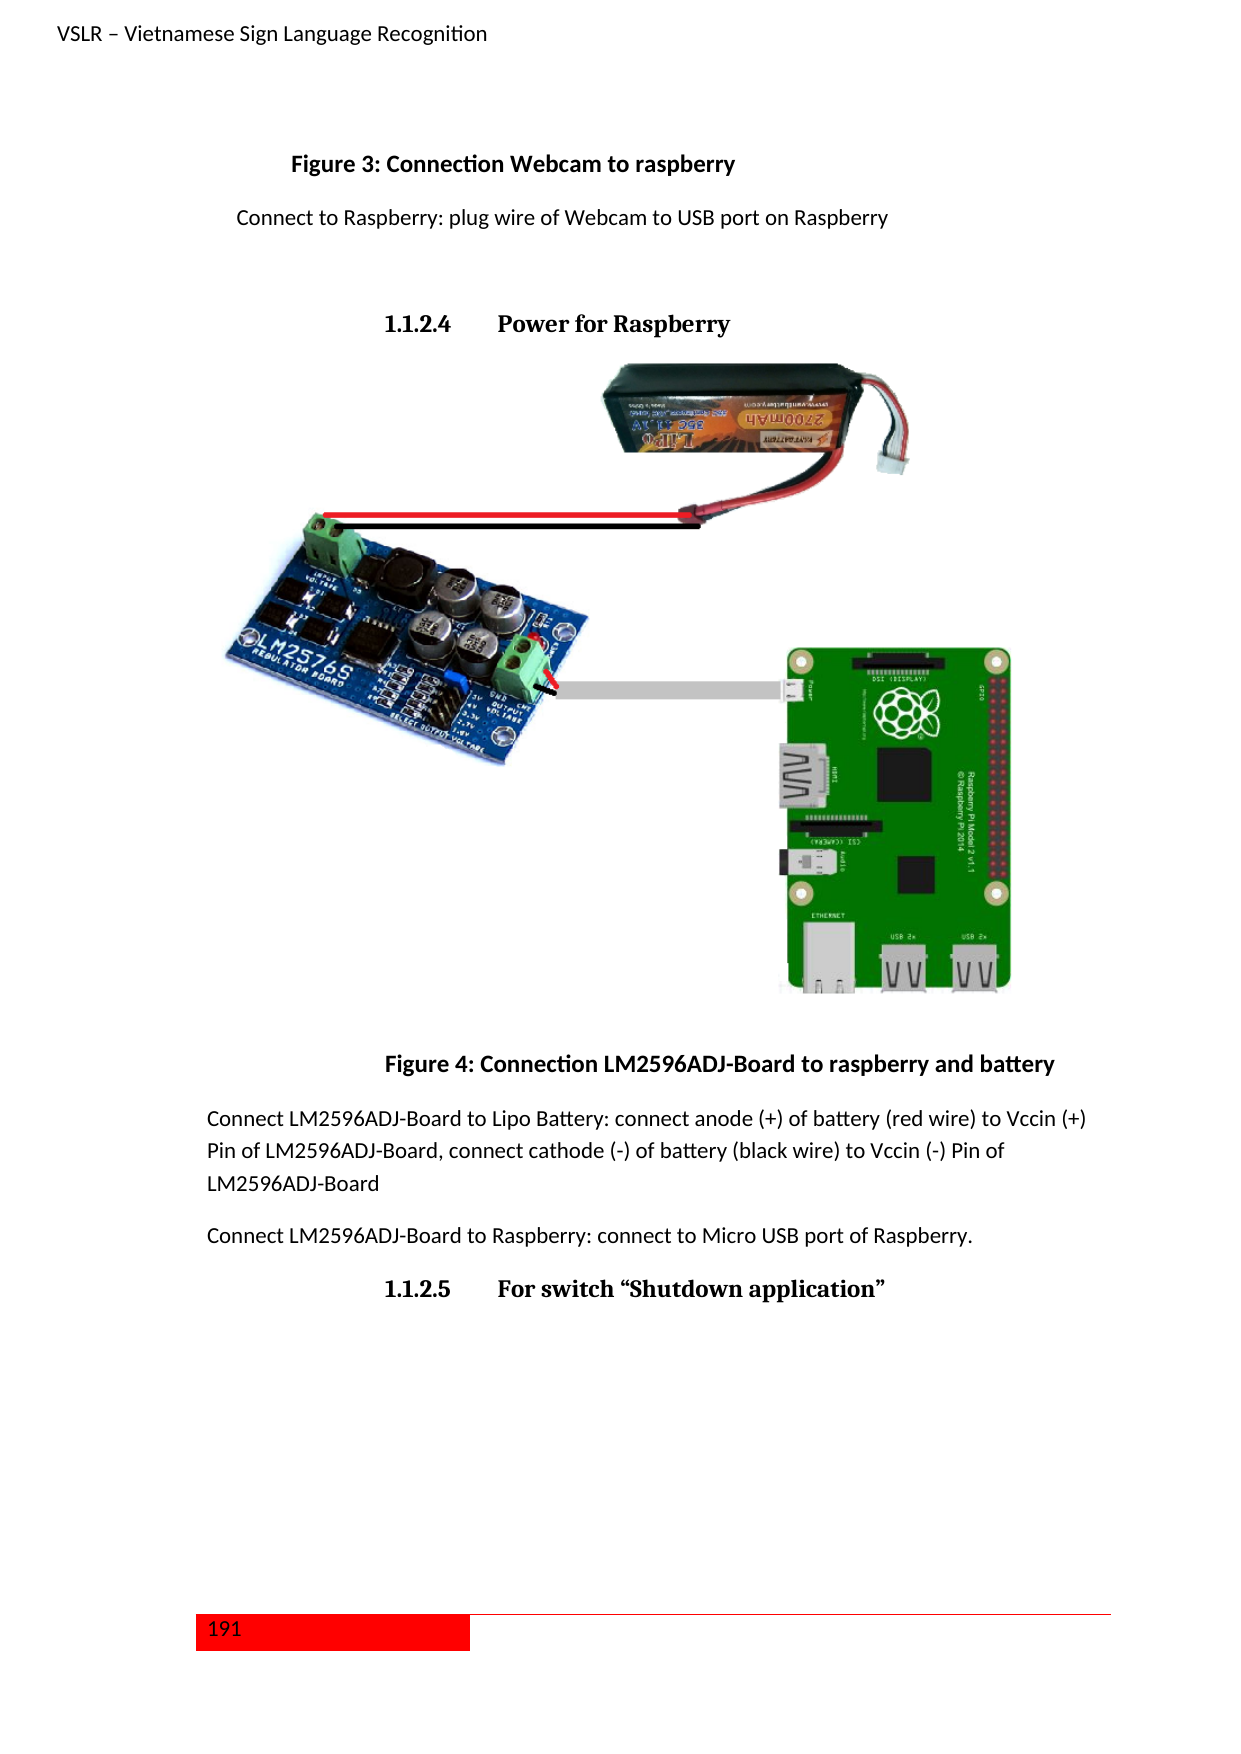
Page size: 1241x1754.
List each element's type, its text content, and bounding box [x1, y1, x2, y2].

subtitle For switch “Shutdown application” [385, 1275, 1122, 1303]
text Connect LM2596ADJ-Board to Raspberry: connect to Micro USB port of Raspberry. [207, 1222, 1122, 1250]
text Connect to Raspberry: plug wire of Webcam to USB port on Raspberry [236, 203, 1122, 232]
subtitle Power for Raspberry [385, 309, 1122, 338]
text Connect LM2596ADJ-Board to Lipo Battery: connect anode (+) of battery (red wire) to Vccin (+) Pin of LM2596ADJ-Board, connect cathode (-) of battery (black wire) to Vccin (-) Pin of LM2596ADJ-Board [207, 1104, 1122, 1197]
text Figure 3: Connection Webcam to raspberry [216, 148, 1122, 178]
text Figure 4: Connection LM2596ADJ-Board to raspberry and battery [310, 1048, 1122, 1079]
picture [206, 350, 1037, 1024]
